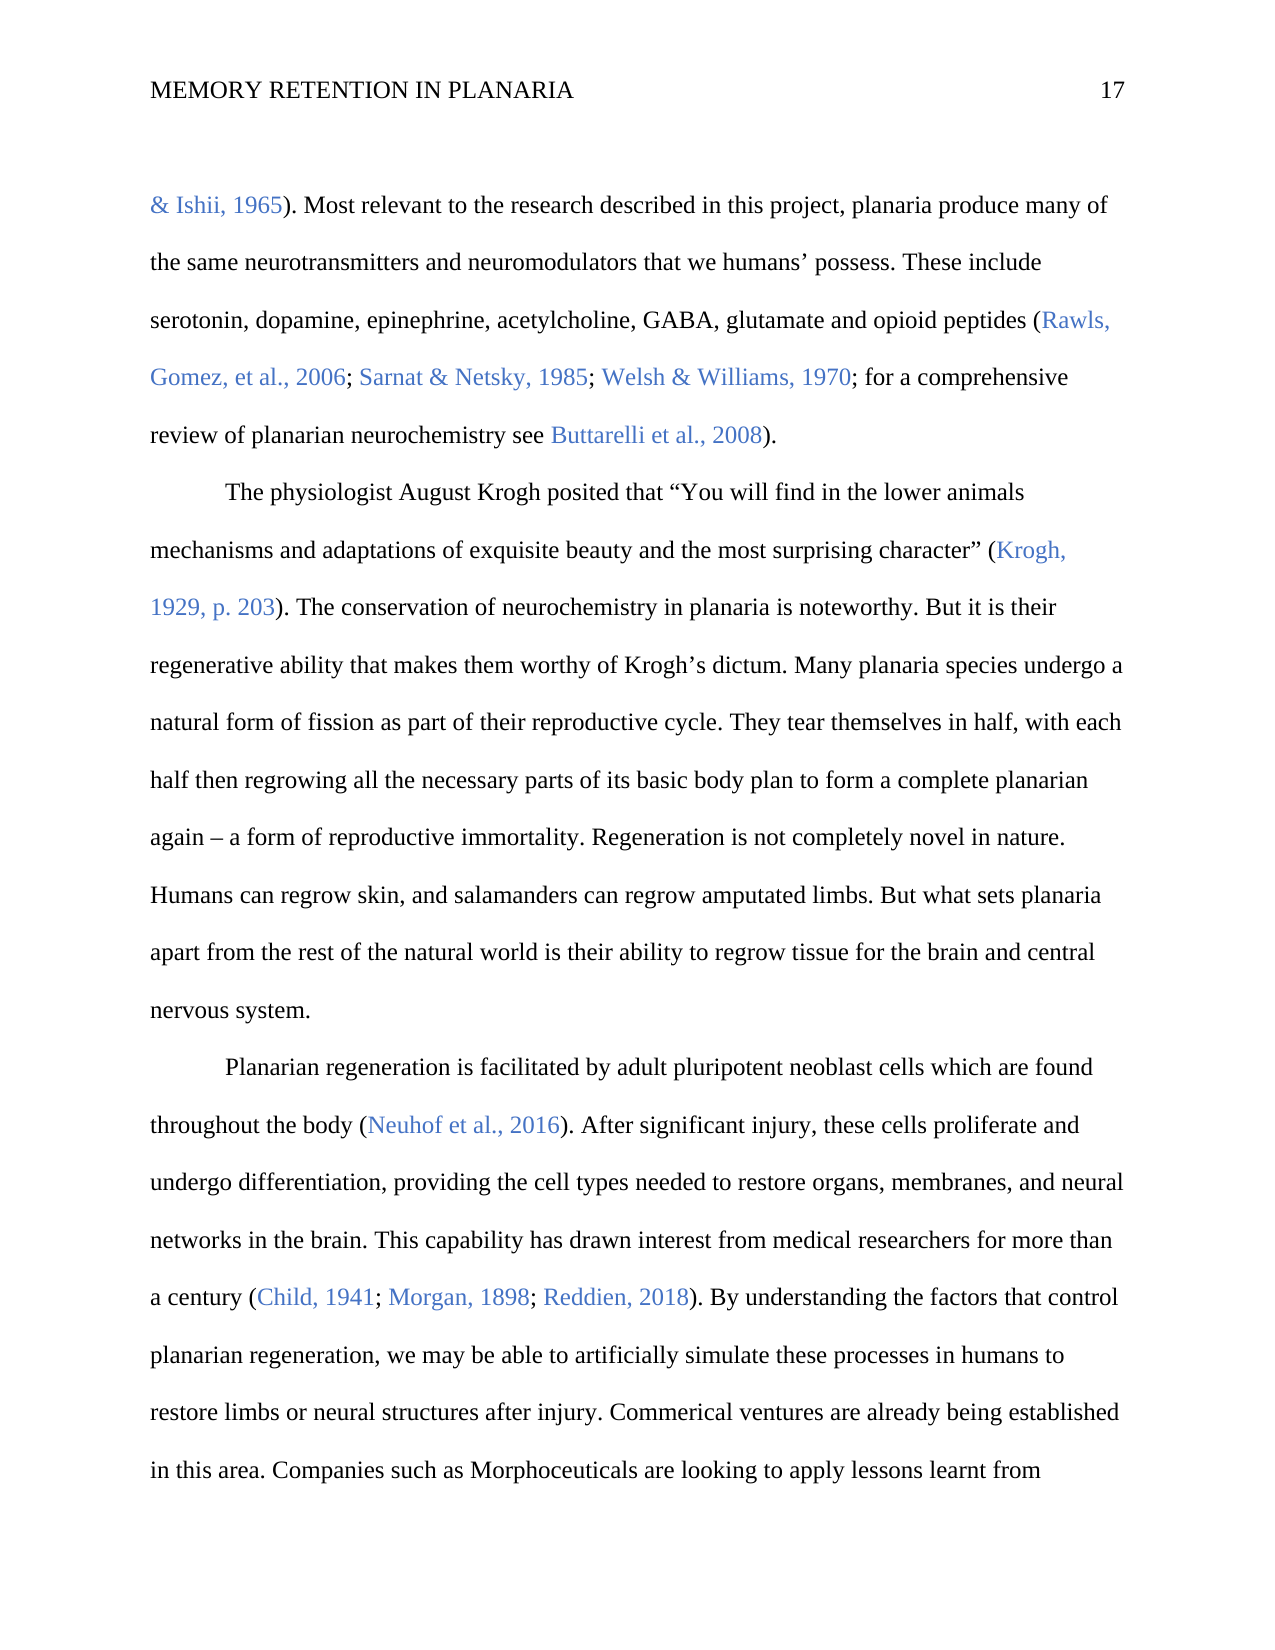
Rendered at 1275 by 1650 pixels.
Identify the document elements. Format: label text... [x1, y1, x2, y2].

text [150, 1052, 1125, 1484]
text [150, 190, 1125, 449]
text The physiologist August Krogh posited that “You will find in the lower animals mechanisms and adaptations of exquisite beauty and the most surprising character” (Krogh, 1929, p. 203). The conservation of neurochemistry in planaria is noteworthy. But it is their regenerative ability that makes them worthy of Krogh’s dictum. Many planaria species undergo a natural form of fission as part of their reproductive cycle. They tear themselves in half, with each half then regrowing all the necessary parts of its basic body plan to form a complete planarian again – a form of reproductive immortality. Regeneration is not completely novel in nature. Humans can regrow skin, and salamanders can regrow amputated limbs. But what sets planaria apart from the rest of the natural world is their ability to regrow tissue for the brain and central nervous system. [150, 477, 1125, 1024]
